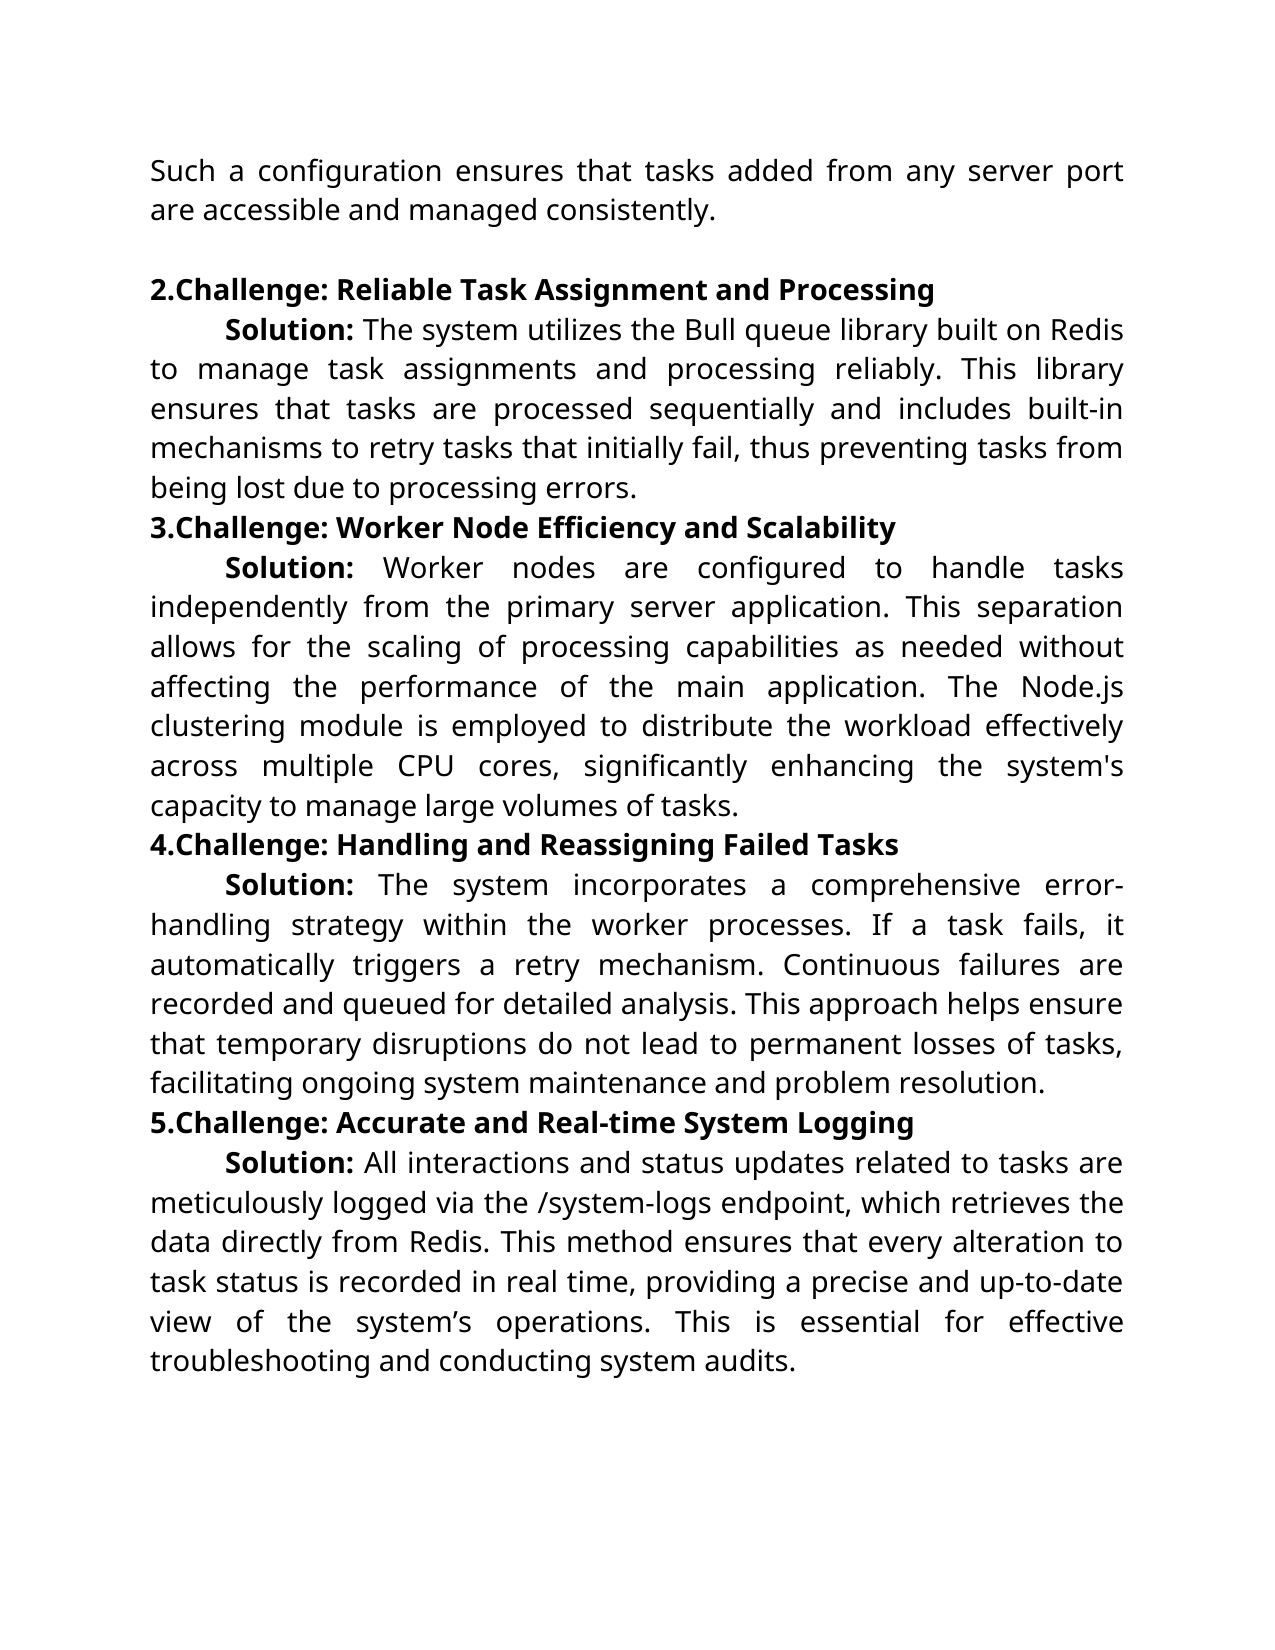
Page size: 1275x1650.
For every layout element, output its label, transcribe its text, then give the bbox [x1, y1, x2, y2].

list Solution: All interactions and status updates related to tasks are meticulously logged via the /system-logs endpoint, which retrieves the data directly from Redis. This method ensures that every alteration to task status is recorded in real time, providing a precise and up-to-date view of the system’s operations. This is essential for effective troubleshooting and conducting system audits. [150, 1142, 1125, 1380]
text 2.Challenge: Reliable Task Assignment and Processing [150, 269, 1125, 309]
text 3.Challenge: Worker Node Efficiency and Scalability [150, 507, 1125, 547]
text 5.Challenge: Accurate and Real-time System Logging [150, 1102, 1125, 1142]
list Solution: The system incorporates a comprehensive error-handling strategy within the worker processes. If a task fails, it automatically triggers a retry mechanism. Continuous failures are recorded and queued for detailed analysis. This approach helps ensure that temporary disruptions do not lead to permanent losses of tasks, facilitating ongoing system maintenance and problem resolution. [150, 864, 1125, 1102]
list Solution: Worker nodes are configured to handle tasks independently from the primary server application. This separation allows for the scaling of processing capabilities as needed without affecting the performance of the main application. The Node.js clustering module is employed to distribute the workload effectively across multiple CPU cores, significantly enhancing the system's capacity to manage large volumes of tasks. [150, 547, 1125, 825]
text 4.Challenge: Handling and Reassigning Failed Tasks [150, 825, 1125, 864]
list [150, 150, 1125, 229]
list Solution: The system utilizes the Bull queue library built on Redis to manage task assignments and processing reliably. This library ensures that tasks are processed sequentially and includes built-in mechanisms to retry tasks that initially fail, thus preventing tasks from being lost due to processing errors. [150, 309, 1125, 507]
